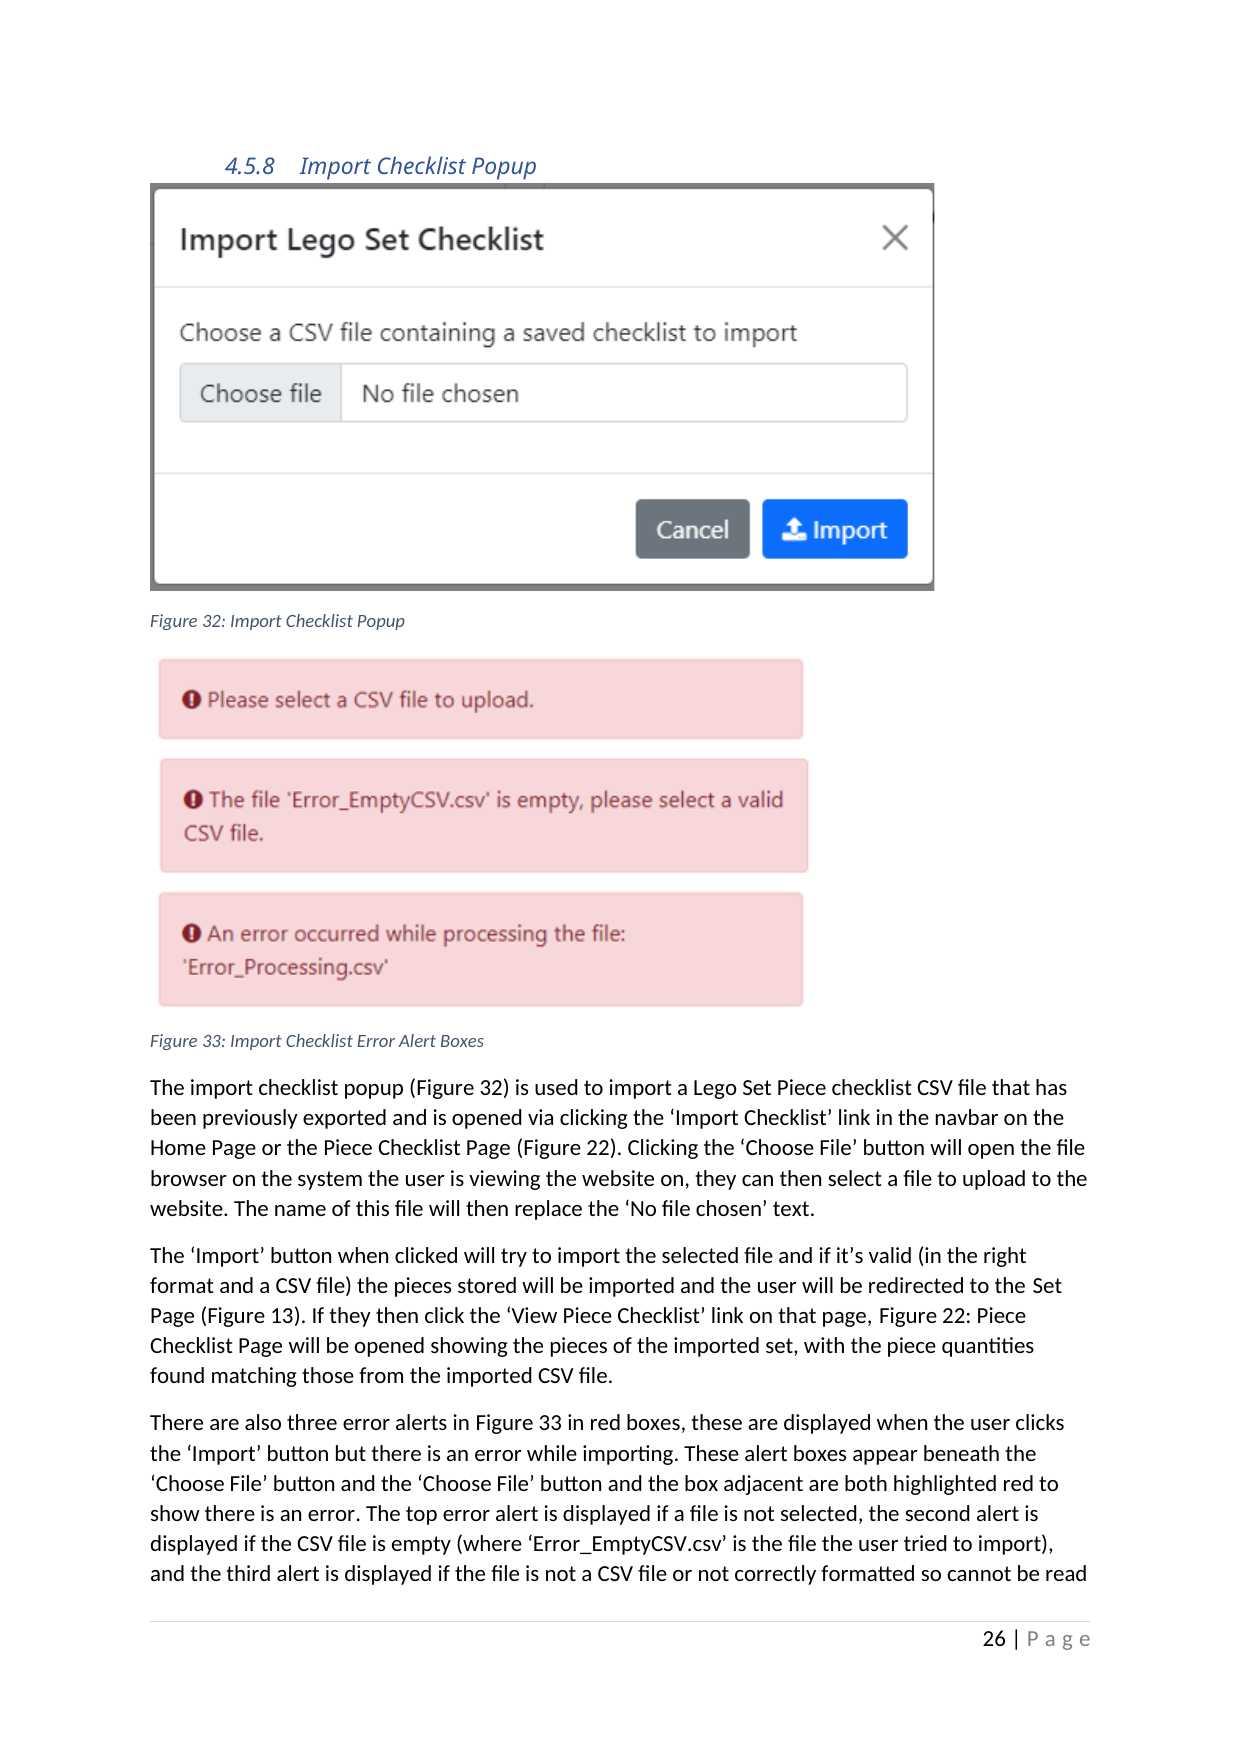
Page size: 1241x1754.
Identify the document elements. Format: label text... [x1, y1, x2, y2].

text Figure 33: Import Checklist Error Alert Boxes [150, 1029, 1090, 1052]
text The ‘Import’ button when clicked will try to import the selected file and if it’s valid (in the right format and a CSV file) the pieces stored will be imported and the user will be redirected to the Set Page (Figure 13). If they then click the ‘View Piece Checklist’ link on that page, Figure 22: Piece Checklist Page will be opened showing the pieces of the imported set, with the piece quantities found matching those from the imported CSV file. [150, 1241, 1090, 1390]
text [150, 1408, 1090, 1588]
picture [150, 652, 818, 1011]
picture [150, 183, 935, 591]
text Figure 32: Import Checklist Popup [150, 609, 1090, 632]
text The import checklist popup (Figure 32) is used to import a Lego Set Piece checklist CSV file that has been previously exported and is opened via clicking the ‘Import Checklist’ link in the navbar on the Home Page or the Piece Checklist Page (Figure 22). Clicking the ‘Choose File’ button will open the file browser on the system the user is viewing the website on, they can then select a file to upload to the website. The name of this file will then replace the ‘No file chosen’ text. [150, 1073, 1090, 1222]
subtitle Import Checklist Popup [225, 150, 1090, 181]
